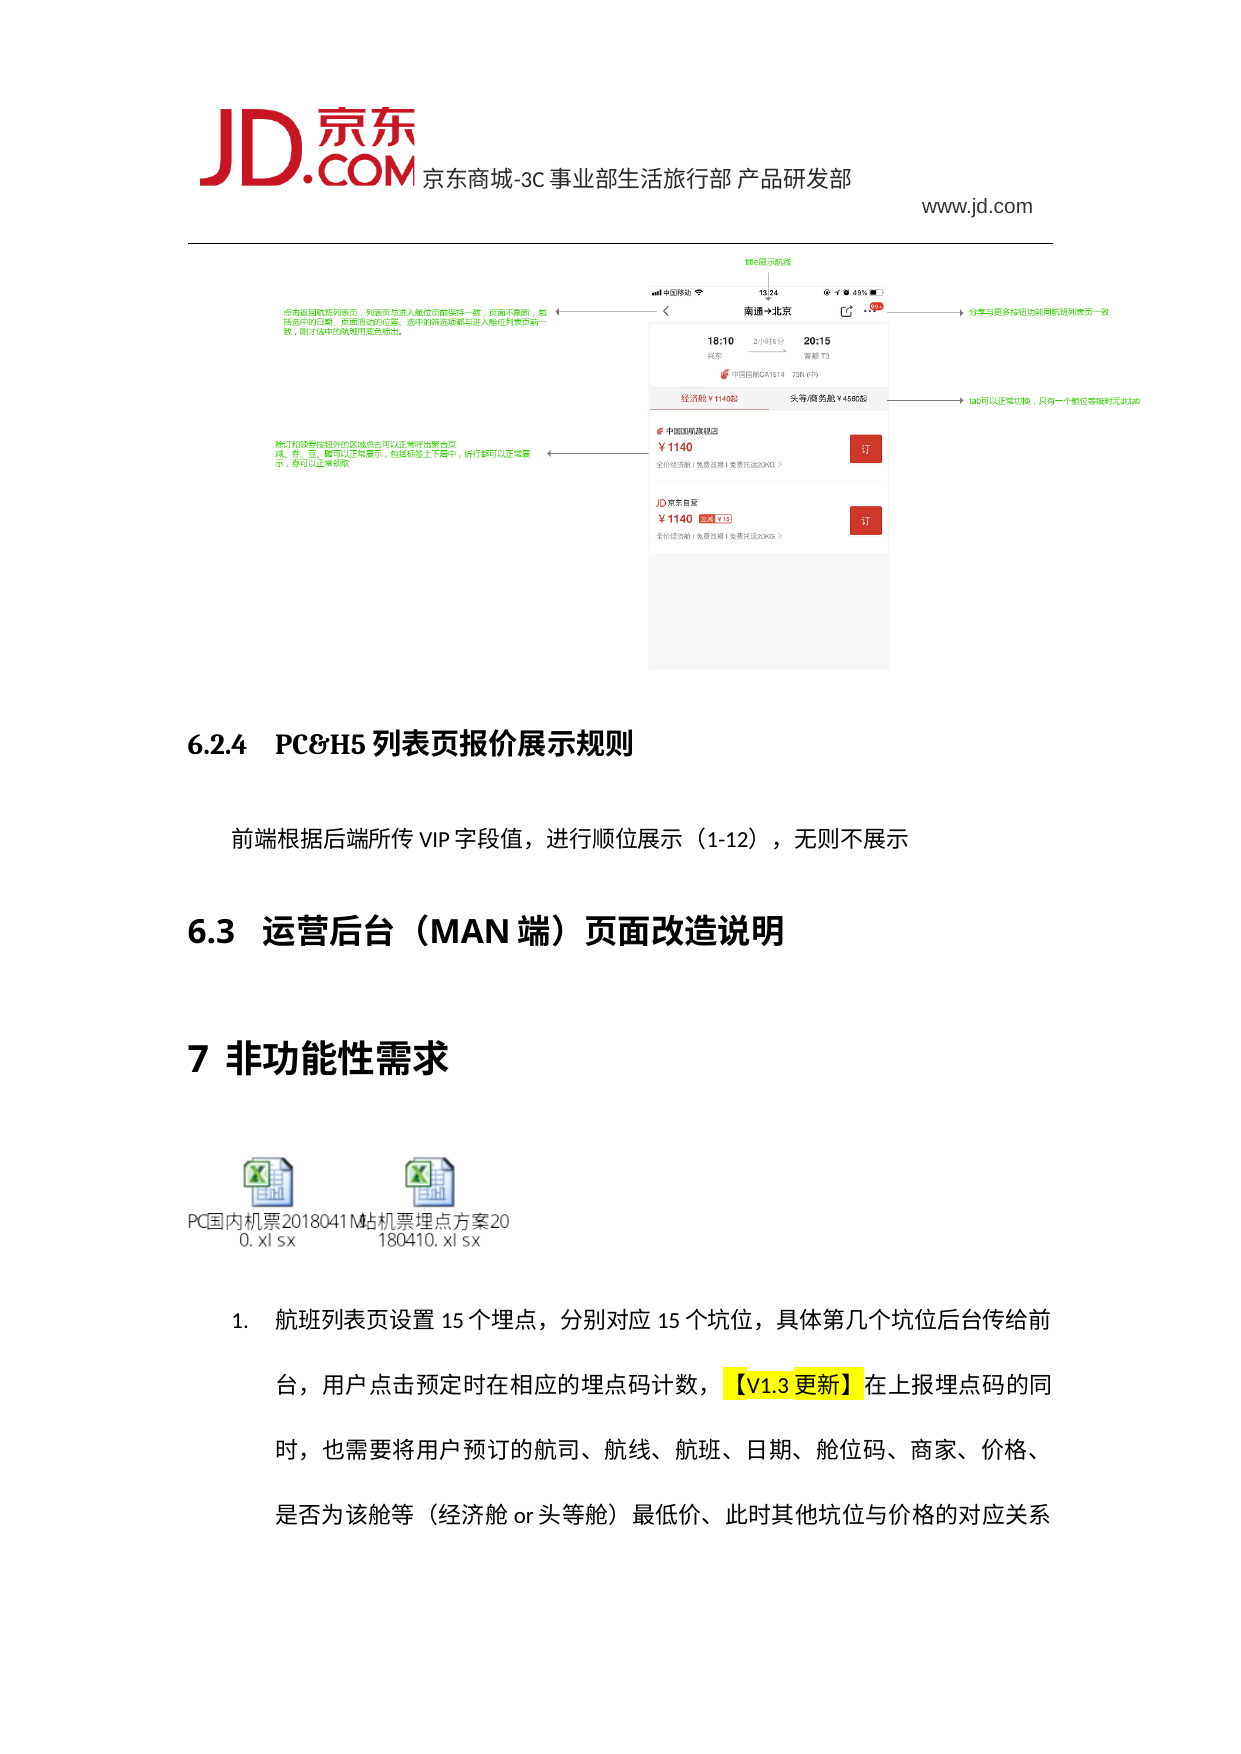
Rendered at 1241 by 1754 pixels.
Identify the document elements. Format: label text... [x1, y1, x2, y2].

text 前端根据后端所传VIP字段值，进行顺位展示（1-12），无则不展示 [187, 805, 1053, 870]
subtitle 运营后台（MAN端）页面改造说明 [187, 897, 1053, 962]
subtitle PC&H5列表页报价展示规则 [187, 709, 1053, 774]
subtitle 非功能性需求 [187, 1024, 1053, 1089]
picture [198, 107, 414, 185]
picture [275, 257, 1141, 670]
